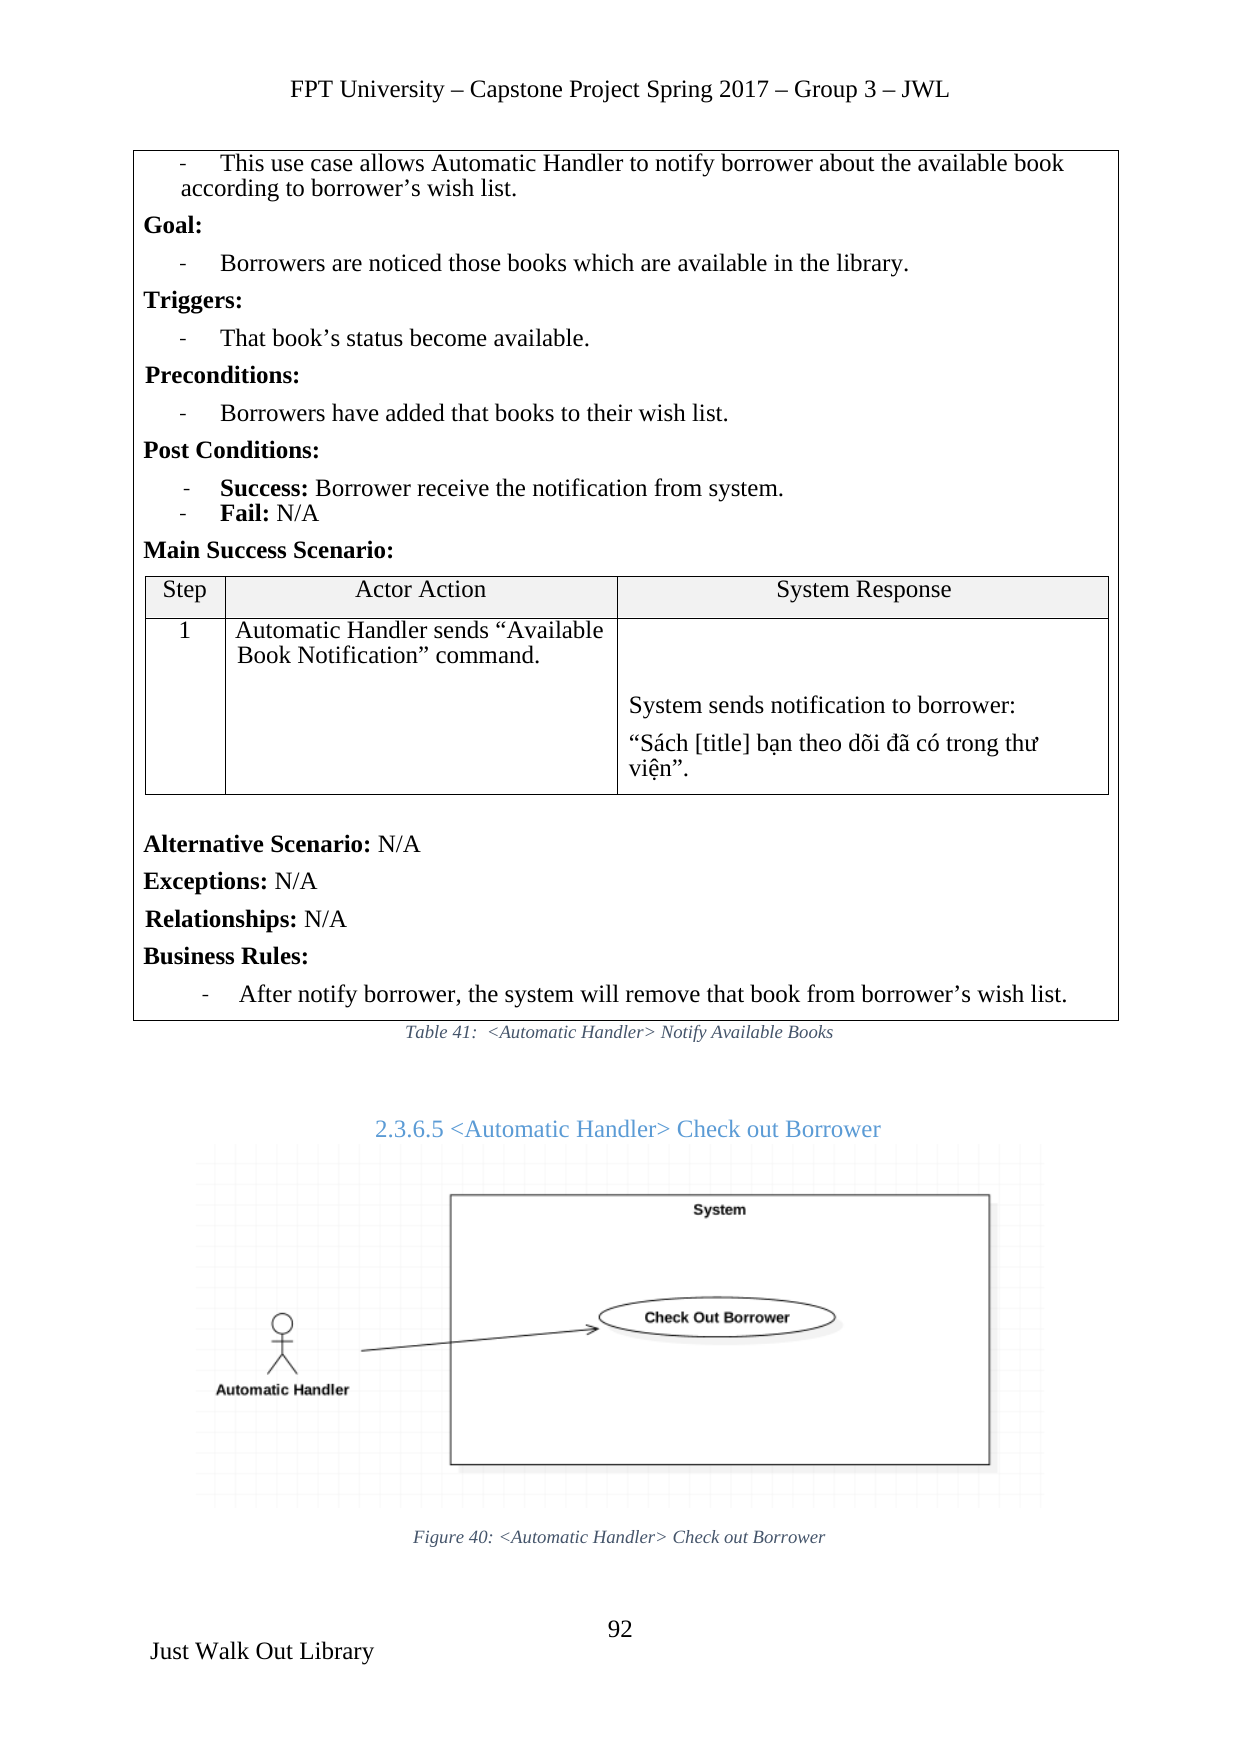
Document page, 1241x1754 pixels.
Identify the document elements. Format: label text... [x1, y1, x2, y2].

subtitle <Automatic Handler> Check out Borrower [375, 1114, 1090, 1143]
text Figure 40: <Automatic Handler> Check out Borrower [150, 1526, 1090, 1548]
picture [195, 1144, 1045, 1508]
text Table 41: <Automatic Handler> Notify Available Books [150, 1021, 1090, 1042]
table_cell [134, 151, 1118, 1019]
